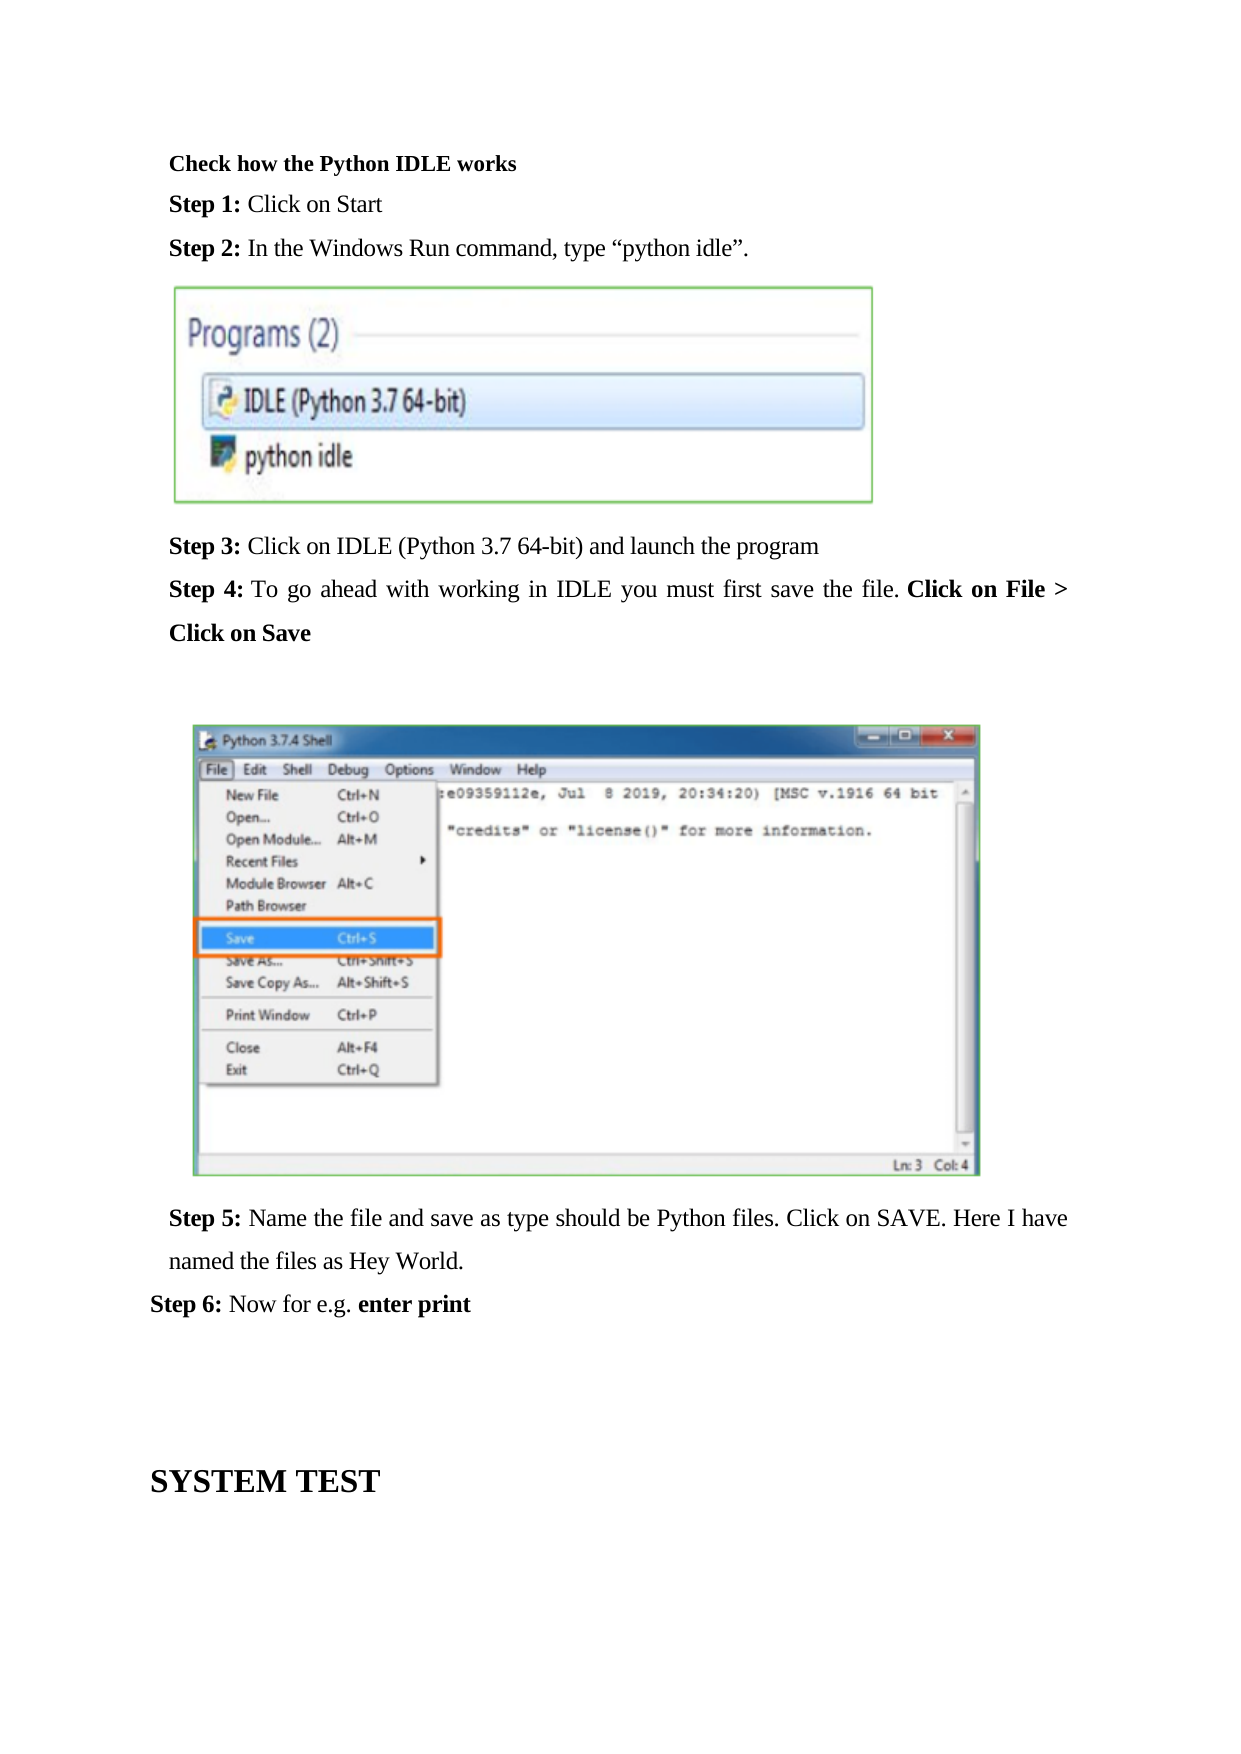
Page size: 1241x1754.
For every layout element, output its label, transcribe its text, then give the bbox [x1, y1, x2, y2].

text Step 6: Now for e.g. enter print [150, 1289, 1090, 1318]
text Step 5: Name the file and save as type should be Python files. Click on SAVE. Here I have named the files as Hey World. [169, 1203, 1068, 1274]
picture [168, 275, 939, 517]
text Step 2: In the Windows Run command, type “python idle”. [169, 233, 1068, 261]
text Step 1: Click on Start [169, 189, 1068, 218]
picture [168, 703, 1015, 1189]
text SYSTEM TEST [150, 1461, 1090, 1499]
subtitle Check how the Python IDLE works [169, 150, 1068, 176]
text Step 4: To go ahead with working in IDLE you must first save the file. Click on File > Click on Save [169, 574, 1068, 646]
text Step 3: Click on IDLE (Python 3.7 64-bit) and launch the program [169, 531, 1068, 560]
